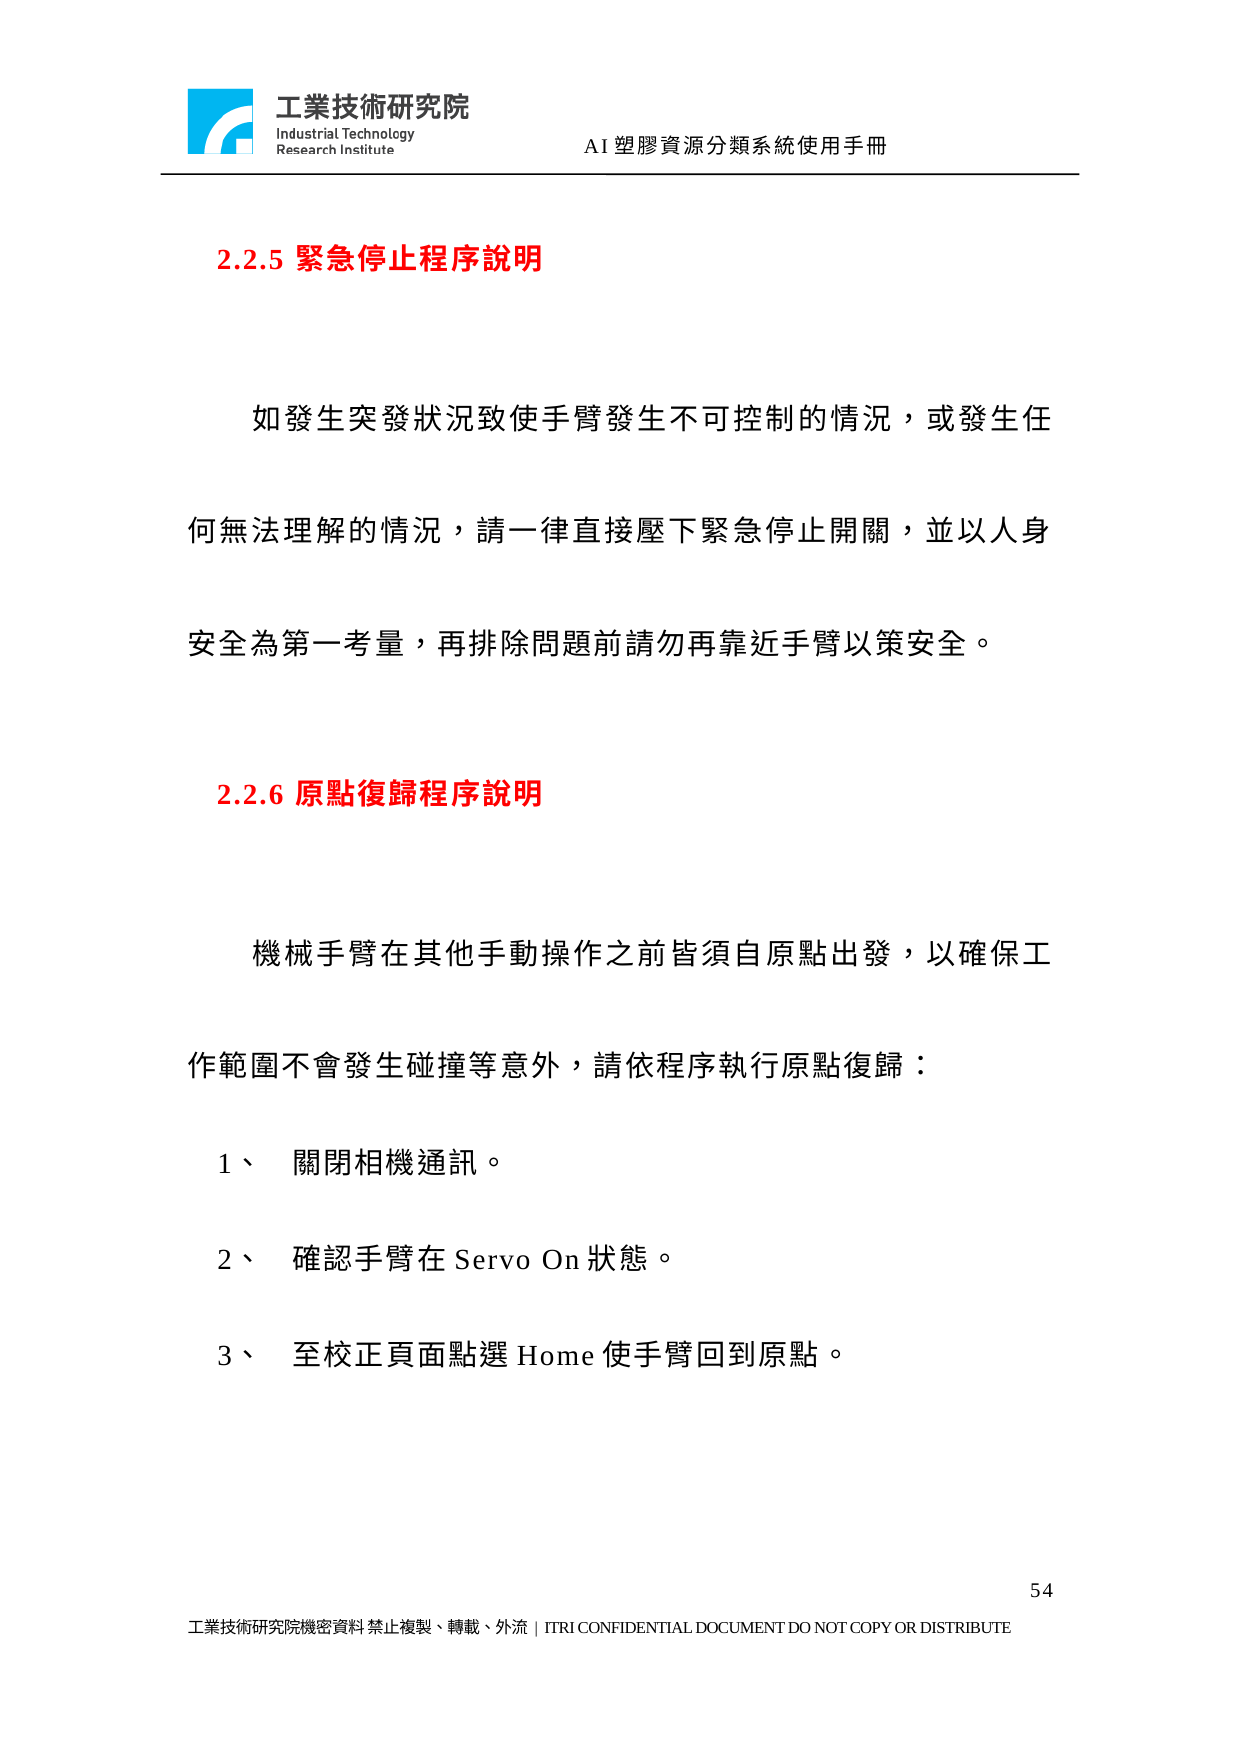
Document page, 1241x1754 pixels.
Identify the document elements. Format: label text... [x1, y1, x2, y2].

subtitle 2.2.5 緊急停止程序說明 [217, 219, 994, 294]
list 關閉相機通訊。 [217, 1123, 1053, 1198]
subtitle 2.2.6 原點復歸程序說明 [217, 754, 994, 829]
text 如發生突發狀況致使手臂發生不可控制的情況，或發生任何無法理解的情況，請一律直接壓下緊急停止開關，並以人身安全為第一考量，再排除問題前請勿再靠近手臂以策安全。 [187, 379, 1053, 679]
text 機械手臂在其他手動操作之前皆須自原點出發，以確保工作範圍不會發生碰撞等意外，請依程序執行原點復歸： [187, 914, 1053, 1102]
picture [205, 88, 469, 154]
list 至校正頁面點選Home使手臂回到原點。 [217, 1315, 1053, 1390]
list 確認手臂在Servo On狀態。 [217, 1219, 1053, 1294]
